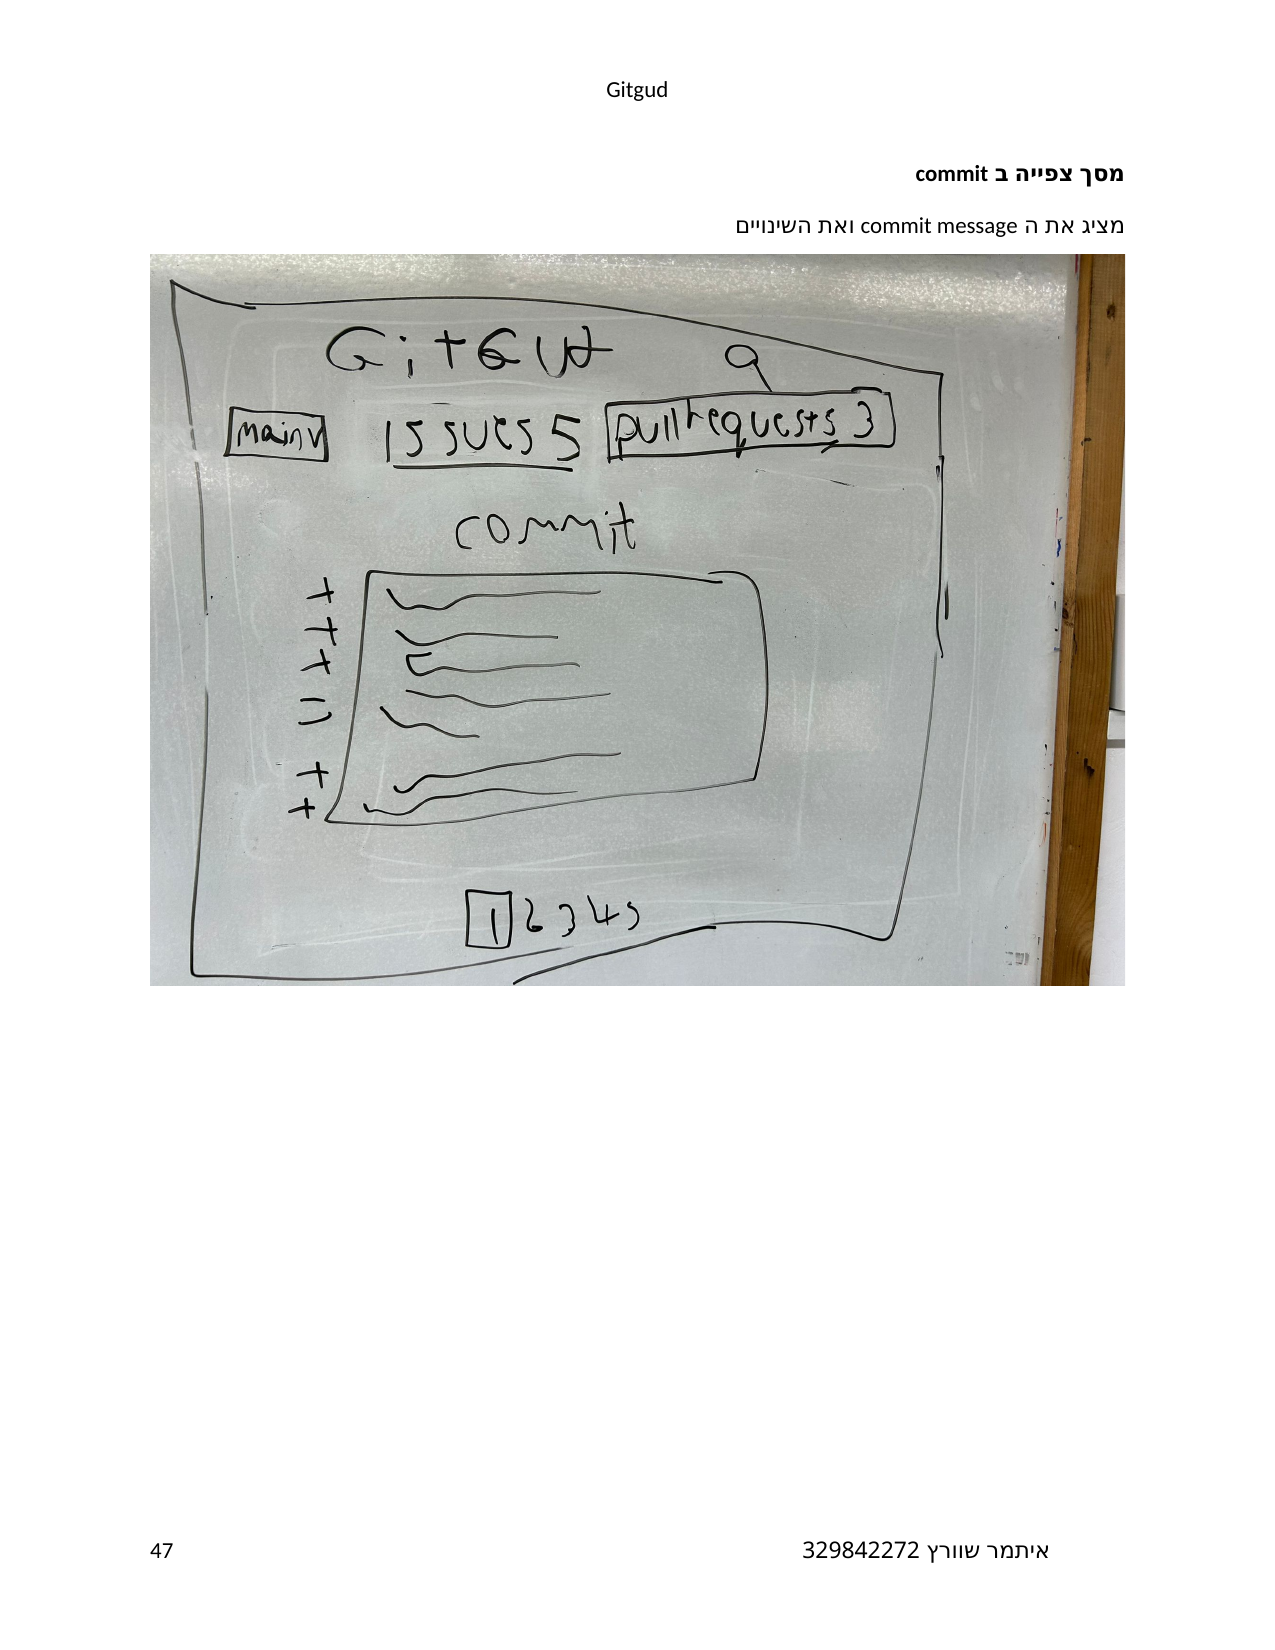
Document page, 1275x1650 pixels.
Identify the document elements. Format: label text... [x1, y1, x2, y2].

text מציג את ה commit message ואת השינויים [150, 202, 1125, 251]
text מסך צפייה ב commit [150, 150, 1125, 198]
picture [150, 254, 1125, 986]
